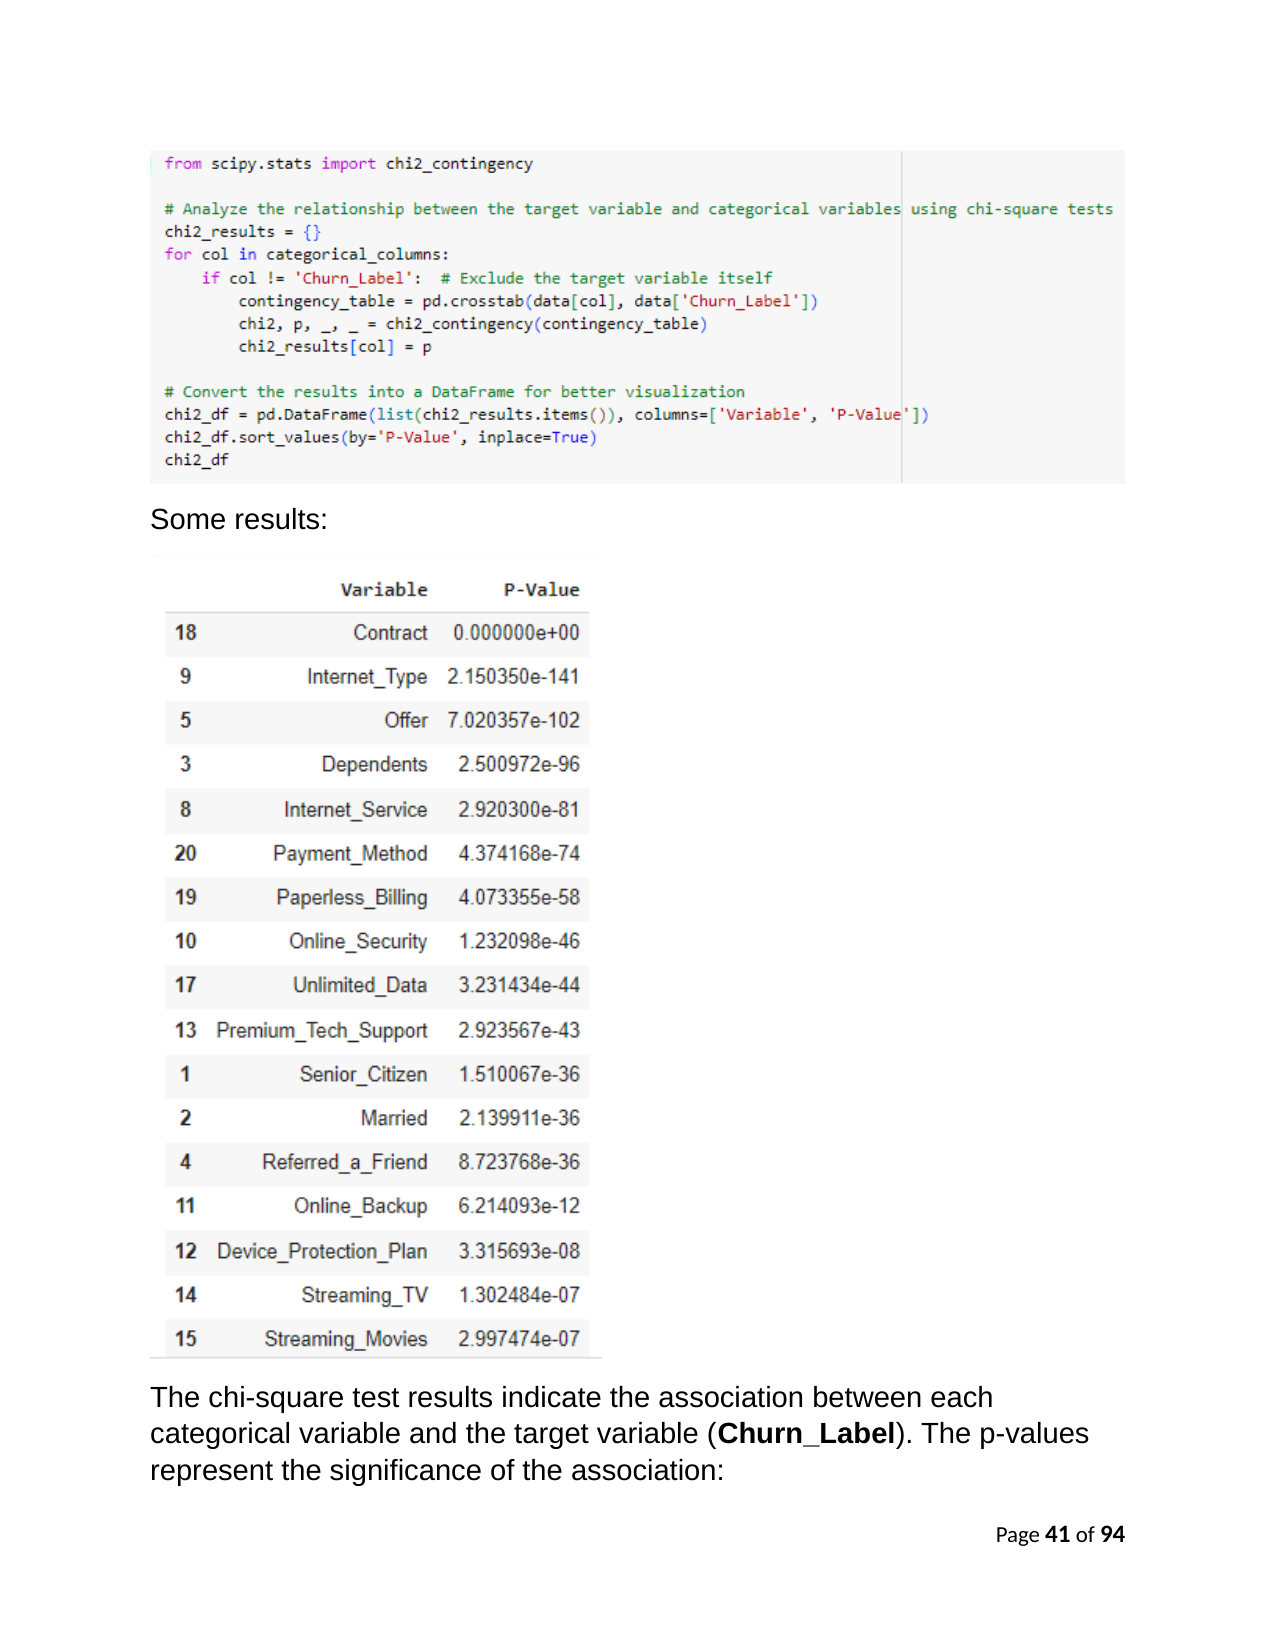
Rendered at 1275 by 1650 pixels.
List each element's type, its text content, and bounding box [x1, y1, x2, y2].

text Some results: [150, 502, 1125, 536]
picture [150, 150, 1125, 484]
picture [150, 555, 602, 1362]
text The chi-square test results indicate the association between each categorical variable and the target variable (Churn_Label). The p-values represent the significance of the association: [150, 1380, 1125, 1486]
